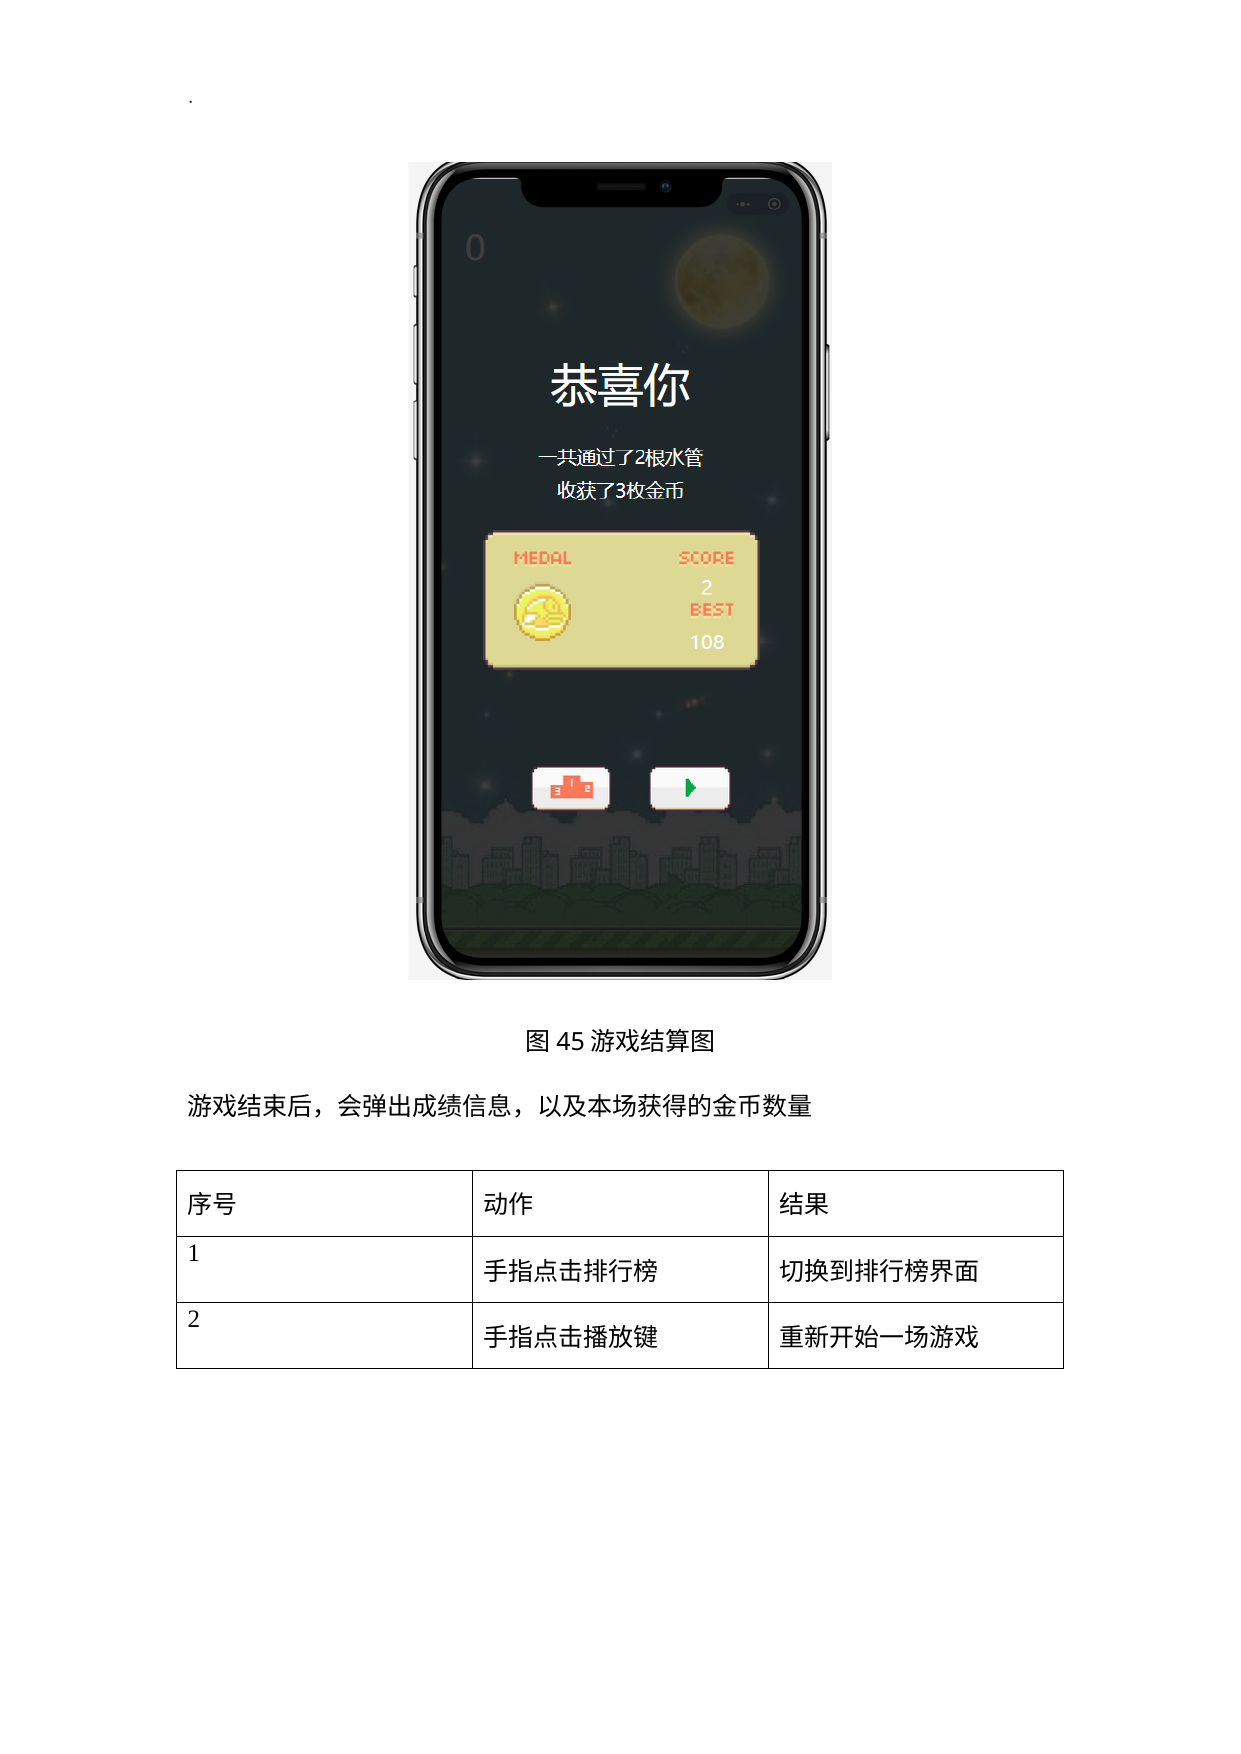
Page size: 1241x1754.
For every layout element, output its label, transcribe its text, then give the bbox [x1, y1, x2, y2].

table_cell 2 [177, 1303, 472, 1368]
table_header 结果 [769, 1171, 1063, 1236]
table_header 序号 [177, 1171, 472, 1236]
table_cell 1 [177, 1237, 472, 1302]
picture [408, 162, 832, 980]
text 图 45游戏结算图 [187, 1007, 1053, 1072]
table_cell 重新开始一场游戏 [769, 1303, 1063, 1368]
table_cell 手指点击排行榜 [473, 1237, 768, 1302]
table_header 动作 [473, 1171, 768, 1236]
table_cell 切换到排行榜界面 [769, 1237, 1063, 1302]
table_cell 手指点击播放键 [473, 1303, 768, 1368]
text 游戏结束后，会弹出成绩信息，以及本场获得的金币数量 [187, 1072, 1053, 1137]
